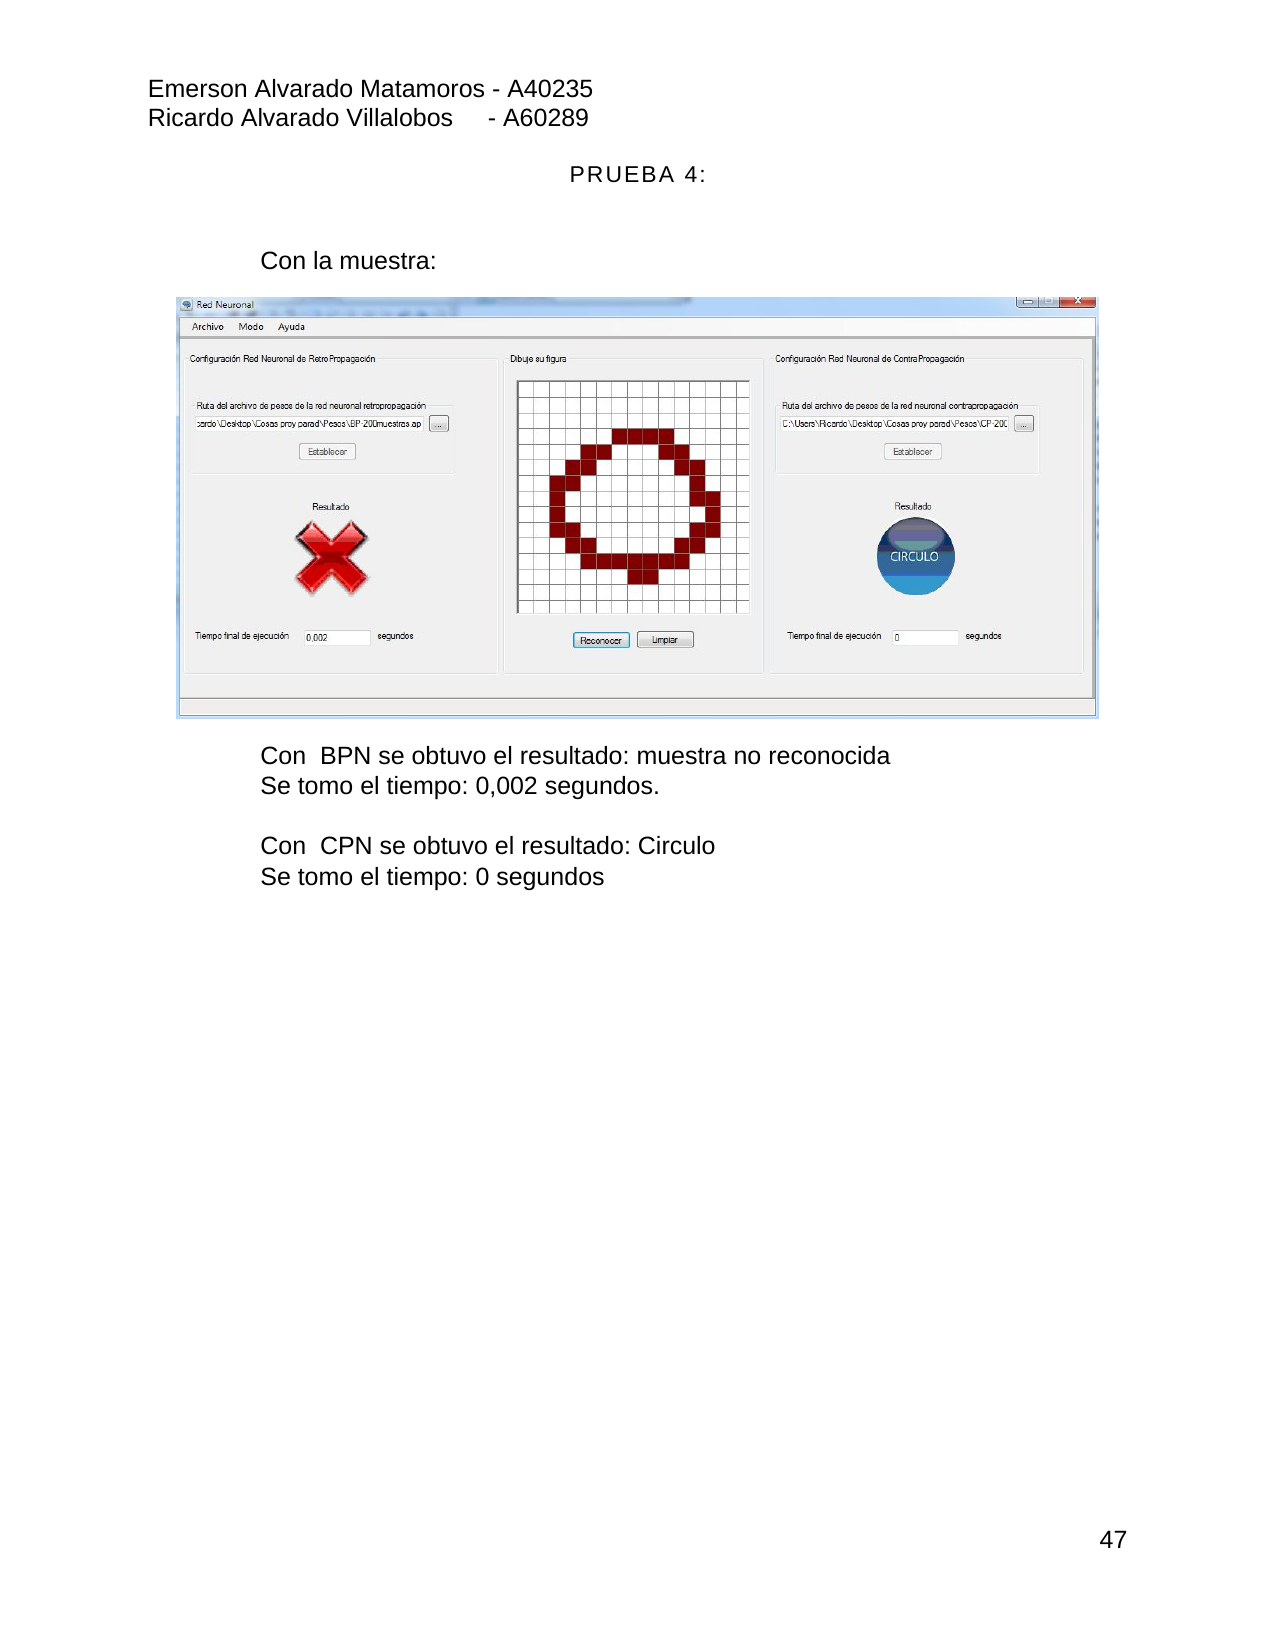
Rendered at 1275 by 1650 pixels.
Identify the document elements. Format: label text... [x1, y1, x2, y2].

list Se tomo el tiempo: 0,002 segundos. [260, 771, 1127, 800]
list Se tomo el tiempo: 0 segundos [260, 861, 1127, 890]
list Con CPN se obtuvo el resultado: Circulo [260, 831, 1127, 860]
picture [176, 297, 1099, 719]
list Con la muestra: [260, 246, 1127, 275]
list Con BPN se obtuvo el resultado: muestra no reconocida [260, 741, 1127, 770]
subtitle Prueba 4: [148, 161, 1127, 188]
